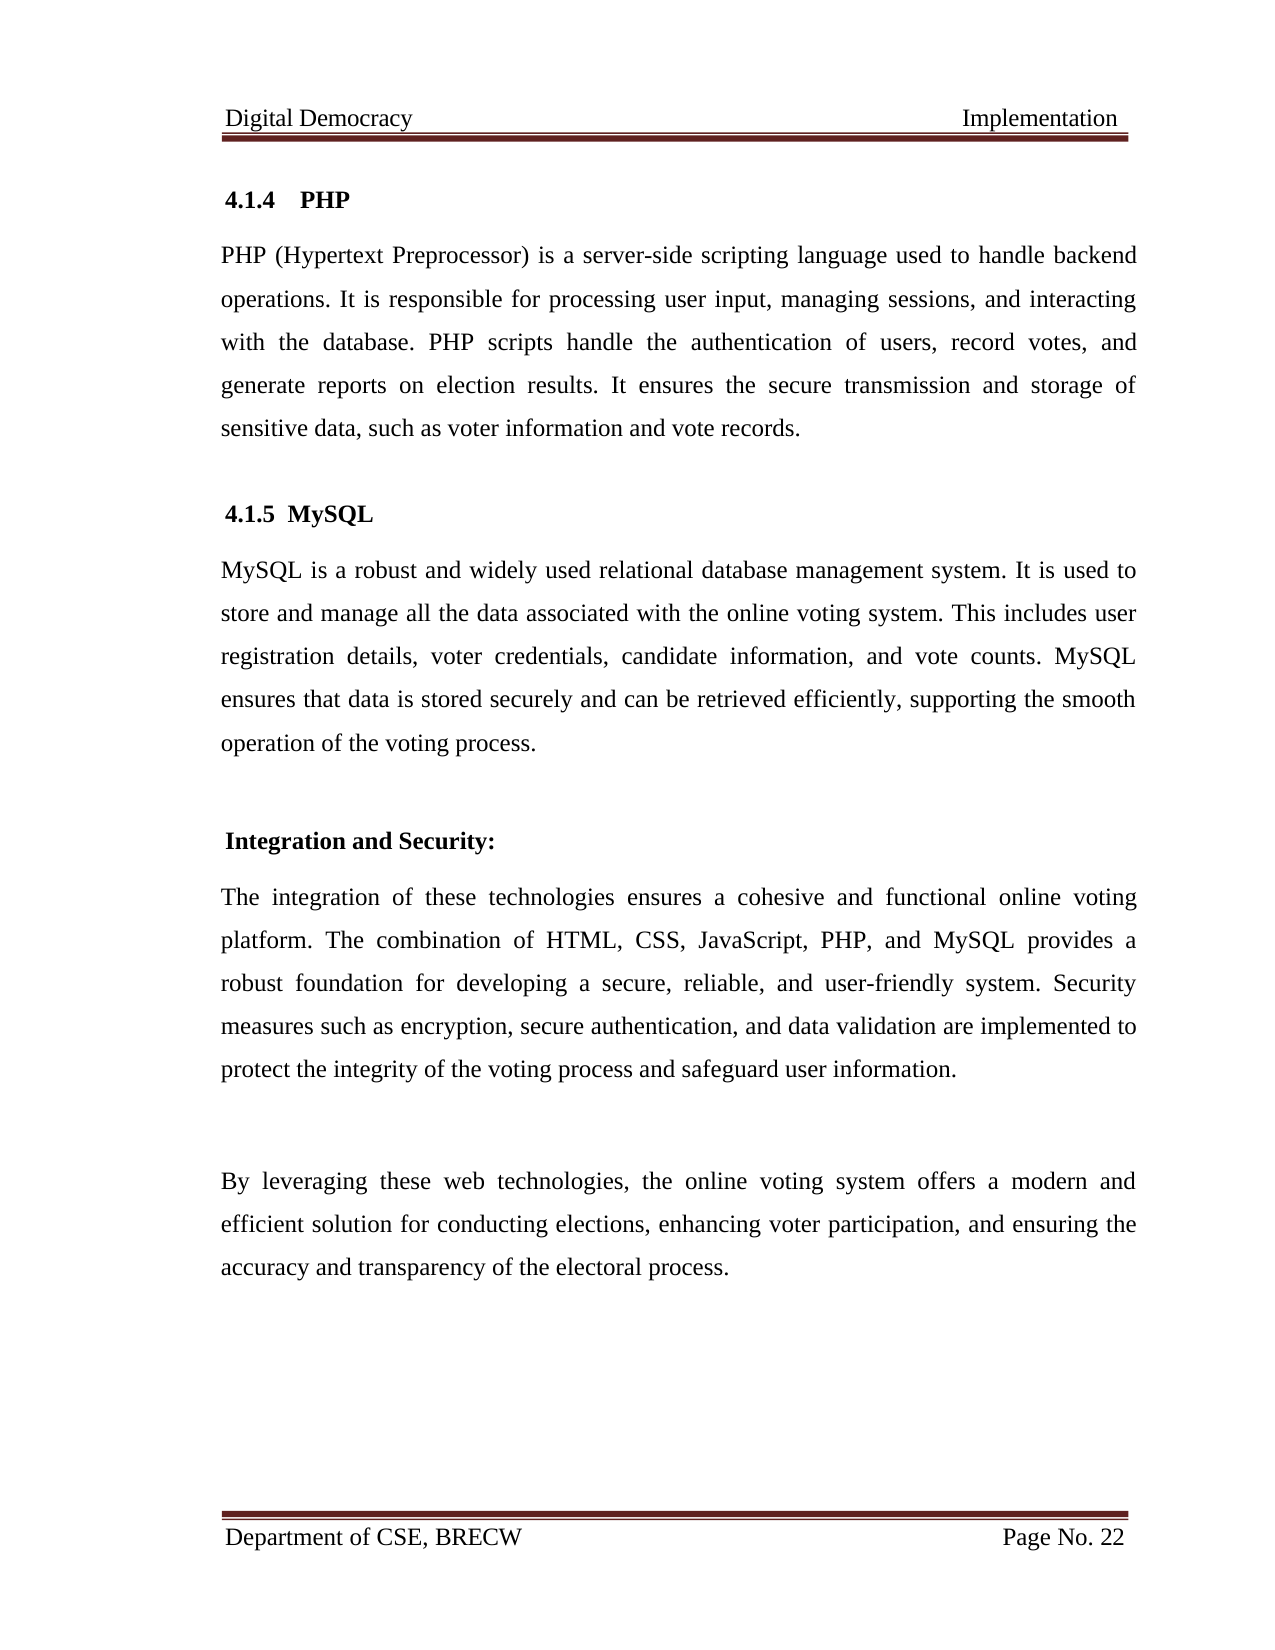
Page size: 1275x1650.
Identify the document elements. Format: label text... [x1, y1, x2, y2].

list PHP [225, 185, 1137, 214]
text PHP (Hypertext Preprocessor) is a server-side scripting language used to handle backend operations. It is responsible for processing user input, managing sessions, and interacting with the database. PHP scripts handle the authentication of users, record votes, and generate reports on election results. It ensures the secure transmission and storage of sensitive data, such as voter information and vote records. [221, 241, 1137, 442]
text By leveraging these web technologies, the online voting system offers a modern and efficient solution for conducting elections, enhancing voter participation, and ensuring the accuracy and transparency of the electoral process. [221, 1166, 1137, 1281]
text MySQL is a robust and widely used relational database management system. It is used to store and manage all the data associated with the online voting system. This includes user registration details, voter credentials, candidate information, and vote counts. MySQL ensures that data is stored securely and can be retrieved efficiently, supporting the smooth operation of the voting process. [221, 555, 1137, 756]
list MySQL [225, 499, 1137, 528]
text The integration of these technologies ensures a cohesive and functional online voting platform. The combination of HTML, CSS, JavaScript, PHP, and MySQL provides a robust foundation for developing a secure, reliable, and user-friendly system. Security measures such as encryption, secure authentication, and data validation are implemented to protect the integrity of the voting process and safeguard user information. [221, 882, 1137, 1083]
text Integration and Security: [225, 826, 1125, 855]
